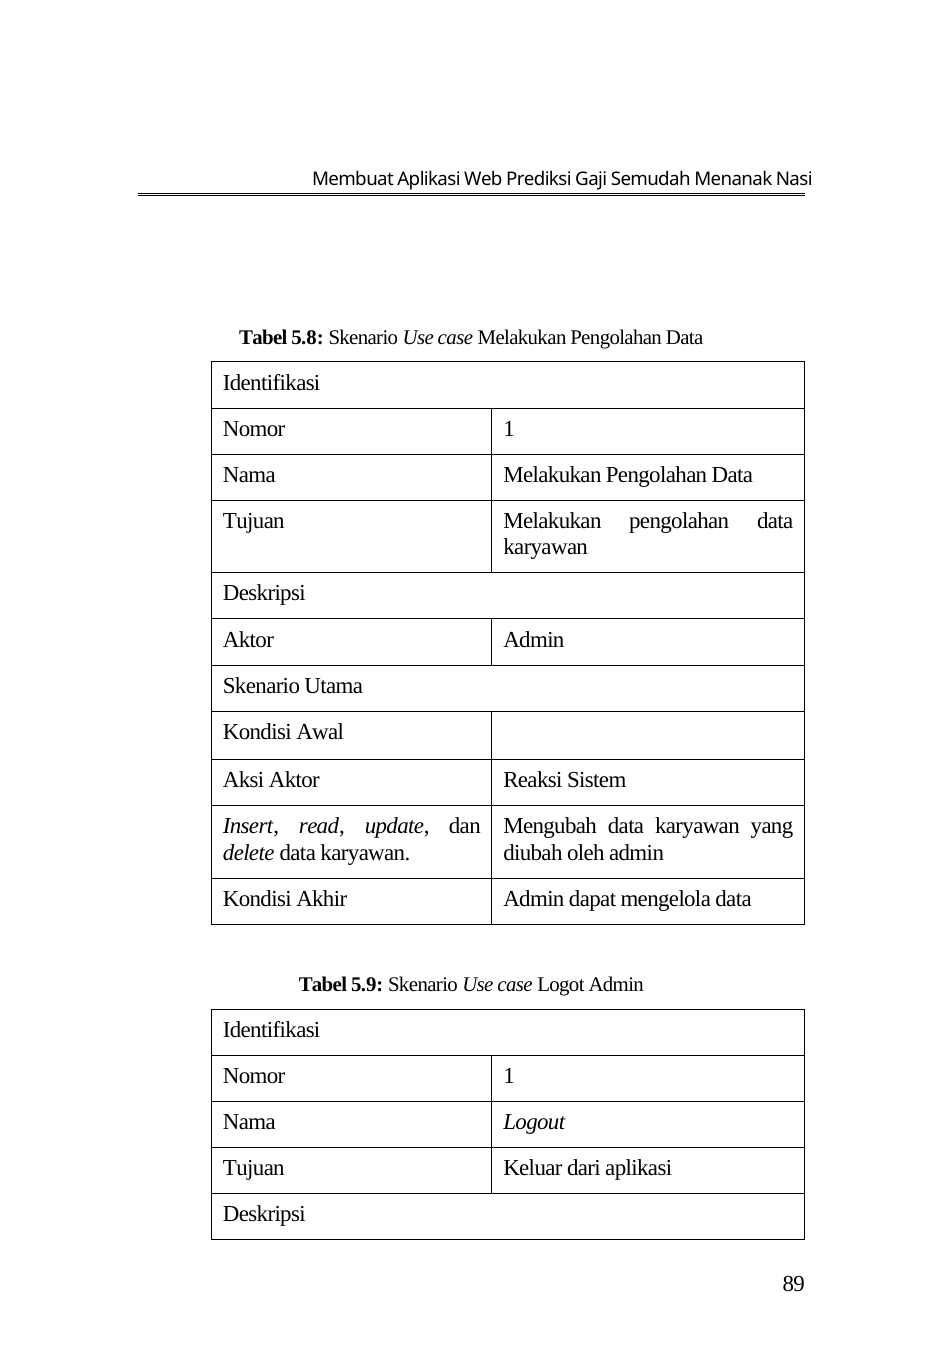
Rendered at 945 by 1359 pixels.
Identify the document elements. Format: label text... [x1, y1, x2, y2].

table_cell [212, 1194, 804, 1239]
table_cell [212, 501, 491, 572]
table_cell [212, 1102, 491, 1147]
text Tabel 5.9: Skenario Use case Logot Admin [138, 972, 805, 996]
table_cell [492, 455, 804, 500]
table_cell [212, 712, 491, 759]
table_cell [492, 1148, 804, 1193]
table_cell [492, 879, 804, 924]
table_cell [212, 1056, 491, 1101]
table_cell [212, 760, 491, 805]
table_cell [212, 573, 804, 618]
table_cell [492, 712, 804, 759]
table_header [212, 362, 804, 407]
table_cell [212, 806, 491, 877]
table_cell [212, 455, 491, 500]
text Tabel 5.8: Skenario Use case Melakukan Pengolahan Data [138, 325, 805, 349]
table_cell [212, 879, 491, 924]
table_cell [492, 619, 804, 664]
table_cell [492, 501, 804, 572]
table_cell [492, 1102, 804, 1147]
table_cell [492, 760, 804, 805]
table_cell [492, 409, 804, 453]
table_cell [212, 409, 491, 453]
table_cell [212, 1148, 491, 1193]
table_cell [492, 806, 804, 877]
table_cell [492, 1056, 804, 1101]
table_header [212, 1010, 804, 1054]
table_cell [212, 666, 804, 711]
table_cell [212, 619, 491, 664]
